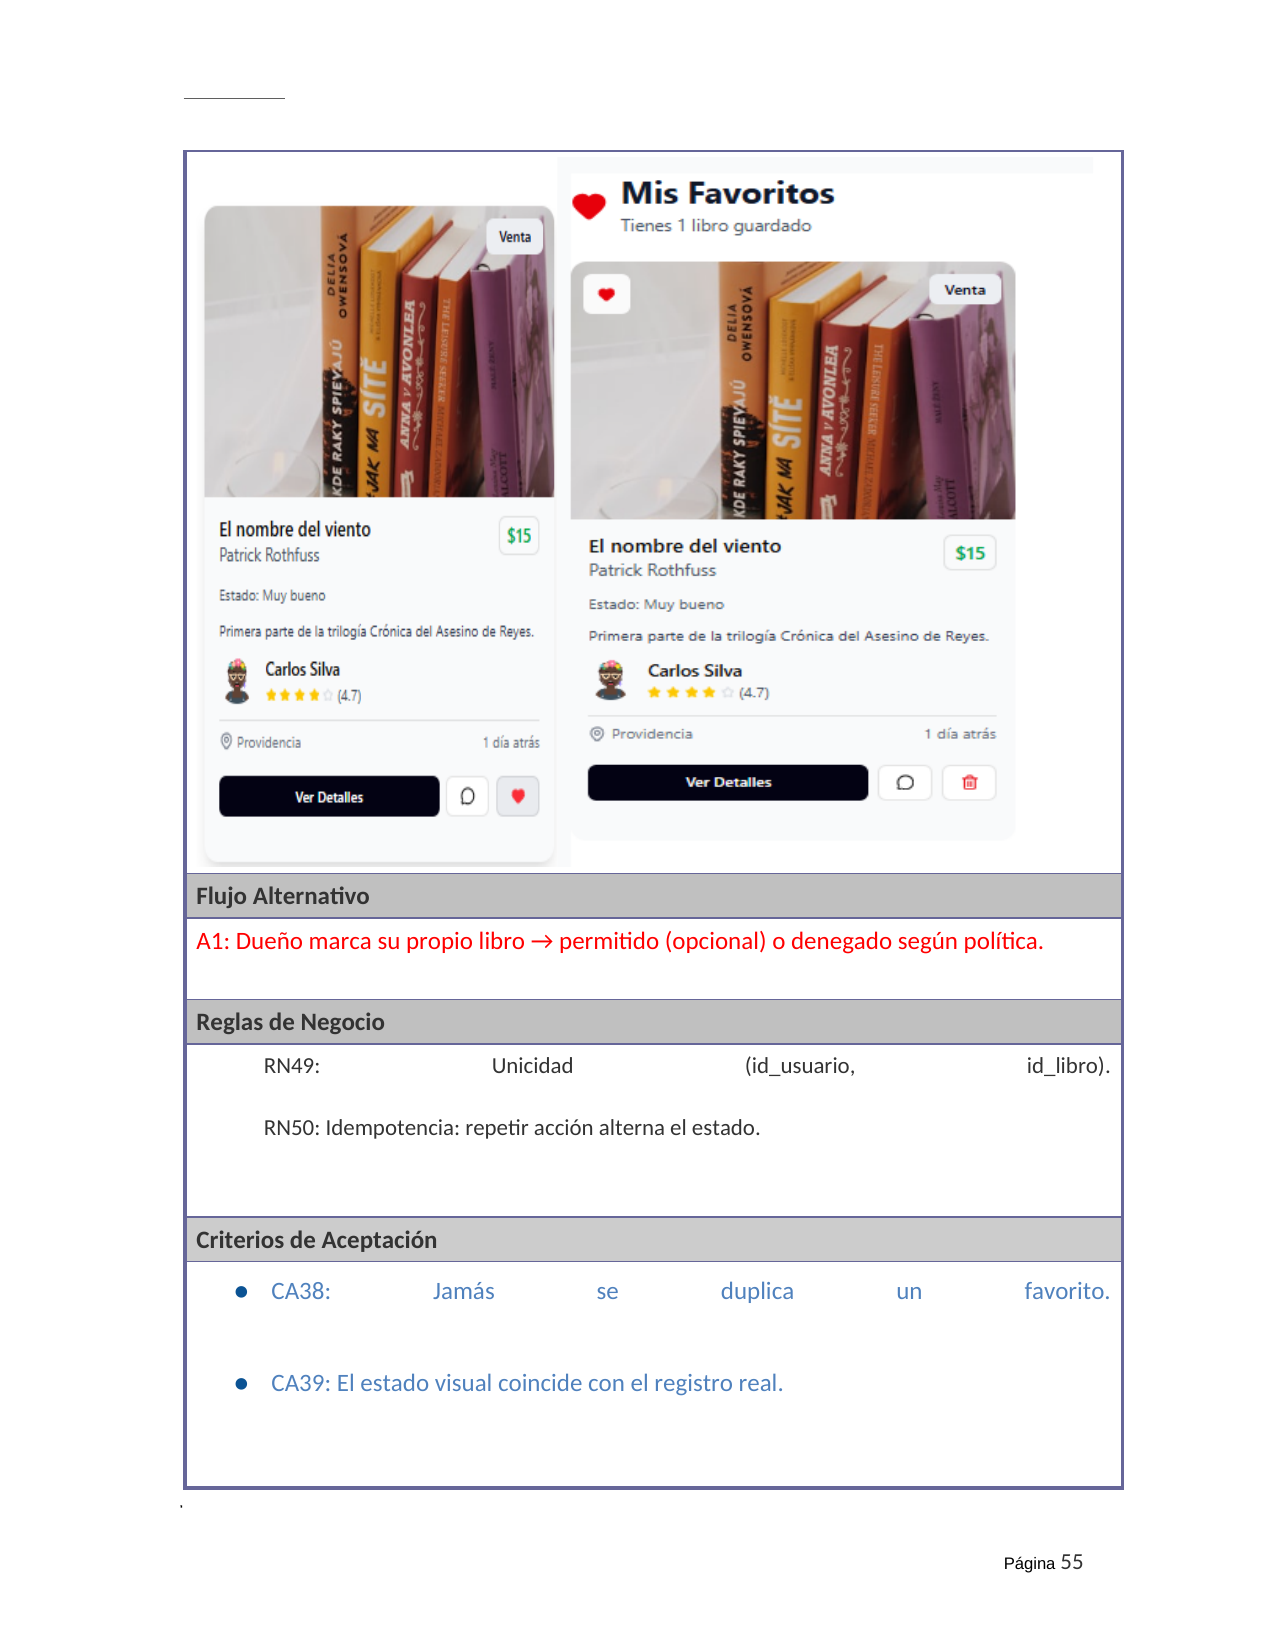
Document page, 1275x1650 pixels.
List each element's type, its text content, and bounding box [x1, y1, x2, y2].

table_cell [187, 152, 1121, 873]
table_cell RN49: Unicidad (id_usuario, id_libro). RN50: Idempotencia: repetir acción alterna el estado. [187, 1045, 1121, 1216]
table_cell Flujo Alternativo [187, 874, 1121, 917]
table_cell CA38: Jamás se duplica un favorito. CA39: El estado visual coincide con el registro real. [187, 1262, 1121, 1486]
table_cell Criterios de Aceptación [187, 1218, 1121, 1261]
table_cell A1: Dueño marca su propio libro → permitido (opcional) o denegado según política. [187, 919, 1121, 999]
table_cell Reglas de Negocio [187, 1000, 1121, 1043]
picture [196, 157, 1094, 867]
